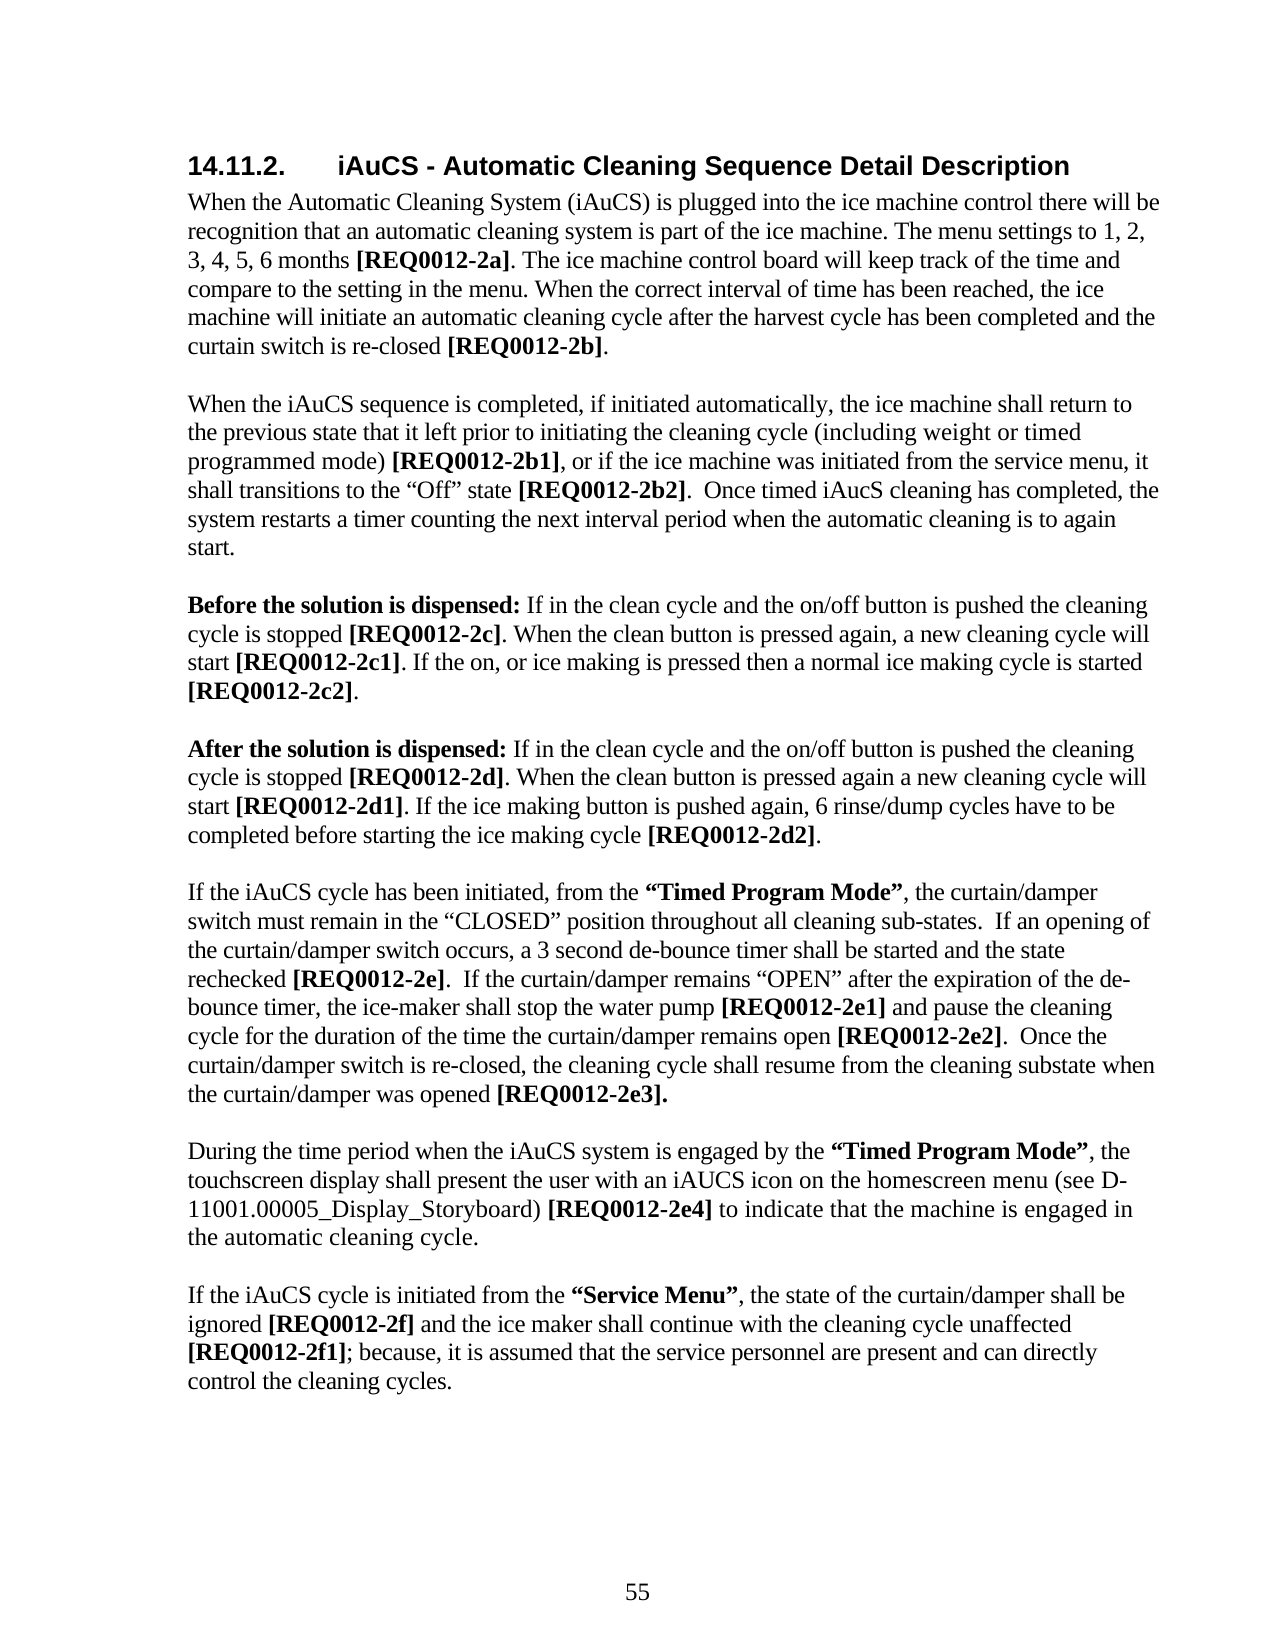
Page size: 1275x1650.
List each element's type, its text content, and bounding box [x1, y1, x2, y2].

text During the time period when the iAuCS system is engaged by the “Timed Program Mode”, the touchscreen display shall present the user with an iAUCS icon on the homescreen menu (see D-11001.00005_Display_Storyboard) [REQ0012-2e4] to indicate that the machine is engaged in the automatic cleaning cycle. [187, 1136, 1162, 1251]
text When the Automatic Cleaning System (iAuCS) is plugged into the ice machine control there will be recognition that an automatic cleaning system is part of the ice machine. The menu settings to 1, 2, 3, 4, 5, 6 months [REQ0012-2a]. The ice machine control board will keep track of the time and compare to the setting in the menu. When the correct interval of time has been reached, the ice machine will initiate an automatic cleaning cycle after the harvest cycle has been completed and the curtain switch is re-closed [REQ0012-2b]. [187, 187, 1162, 360]
text After the solution is dispensed: If in the clean cycle and the on/off button is pushed the cleaning cycle is stopped [REQ0012-2d]. When the clean button is pressed again a new cleaning cycle will start [REQ0012-2d1]. If the ice making button is pushed again, 6 rinse/dump cycles have to be completed before starting the ice making cycle [REQ0012-2d2]. [187, 734, 1162, 849]
text If the iAuCS cycle is initiated from the “Service Menu”, the state of the curtain/damper shall be ignored [REQ0012-2f] and the ice maker shall continue with the cleaning cycle unaffected [REQ0012-2f1]; because, it is assumed that the service personnel are present and can directly control the cleaning cycles. [187, 1280, 1162, 1395]
subtitle iAuCS - Automatic Cleaning Sequence Detail Description [187, 150, 1162, 181]
text If the iAuCS cycle has been initiated, from the “Timed Program Mode”, the curtain/damper switch must remain in the “CLOSED” position throughout all cleaning sub-states. If an opening of the curtain/damper switch occurs, a 3 second de-bounce timer shall be started and the state rechecked [REQ0012-2e]. If the curtain/damper remains “OPEN” after the expiration of the de-bounce timer, the ice-maker shall stop the water pump [REQ0012-2e1] and pause the cleaning cycle for the duration of the time the curtain/damper remains open [REQ0012-2e2]. Once the curtain/damper switch is re-closed, the cleaning cycle shall resume from the cleaning substate when the curtain/damper was opened [REQ0012-2e3]. [187, 877, 1162, 1107]
text Before the solution is dispensed: If in the clean cycle and the on/off button is pushed the cleaning cycle is stopped [REQ0012-2c]. When the clean button is pressed again, a new cleaning cycle will start [REQ0012-2c1]. If the on, or ice making is pressed then a normal ice making cycle is started [REQ0012-2c2]. [187, 590, 1162, 734]
text When the iAuCS sequence is completed, if initiated automatically, the ice machine shall return to the previous state that it left prior to initiating the cleaning cycle (including weight or timed programmed mode) [REQ0012-2b1], or if the ice machine was initiated from the service menu, it shall transitions to the “Off” state [REQ0012-2b2]. Once timed iAucS cleaning has completed, the system restarts a timer counting the next interval period when the automatic cleaning is to again start. [187, 389, 1162, 561]
